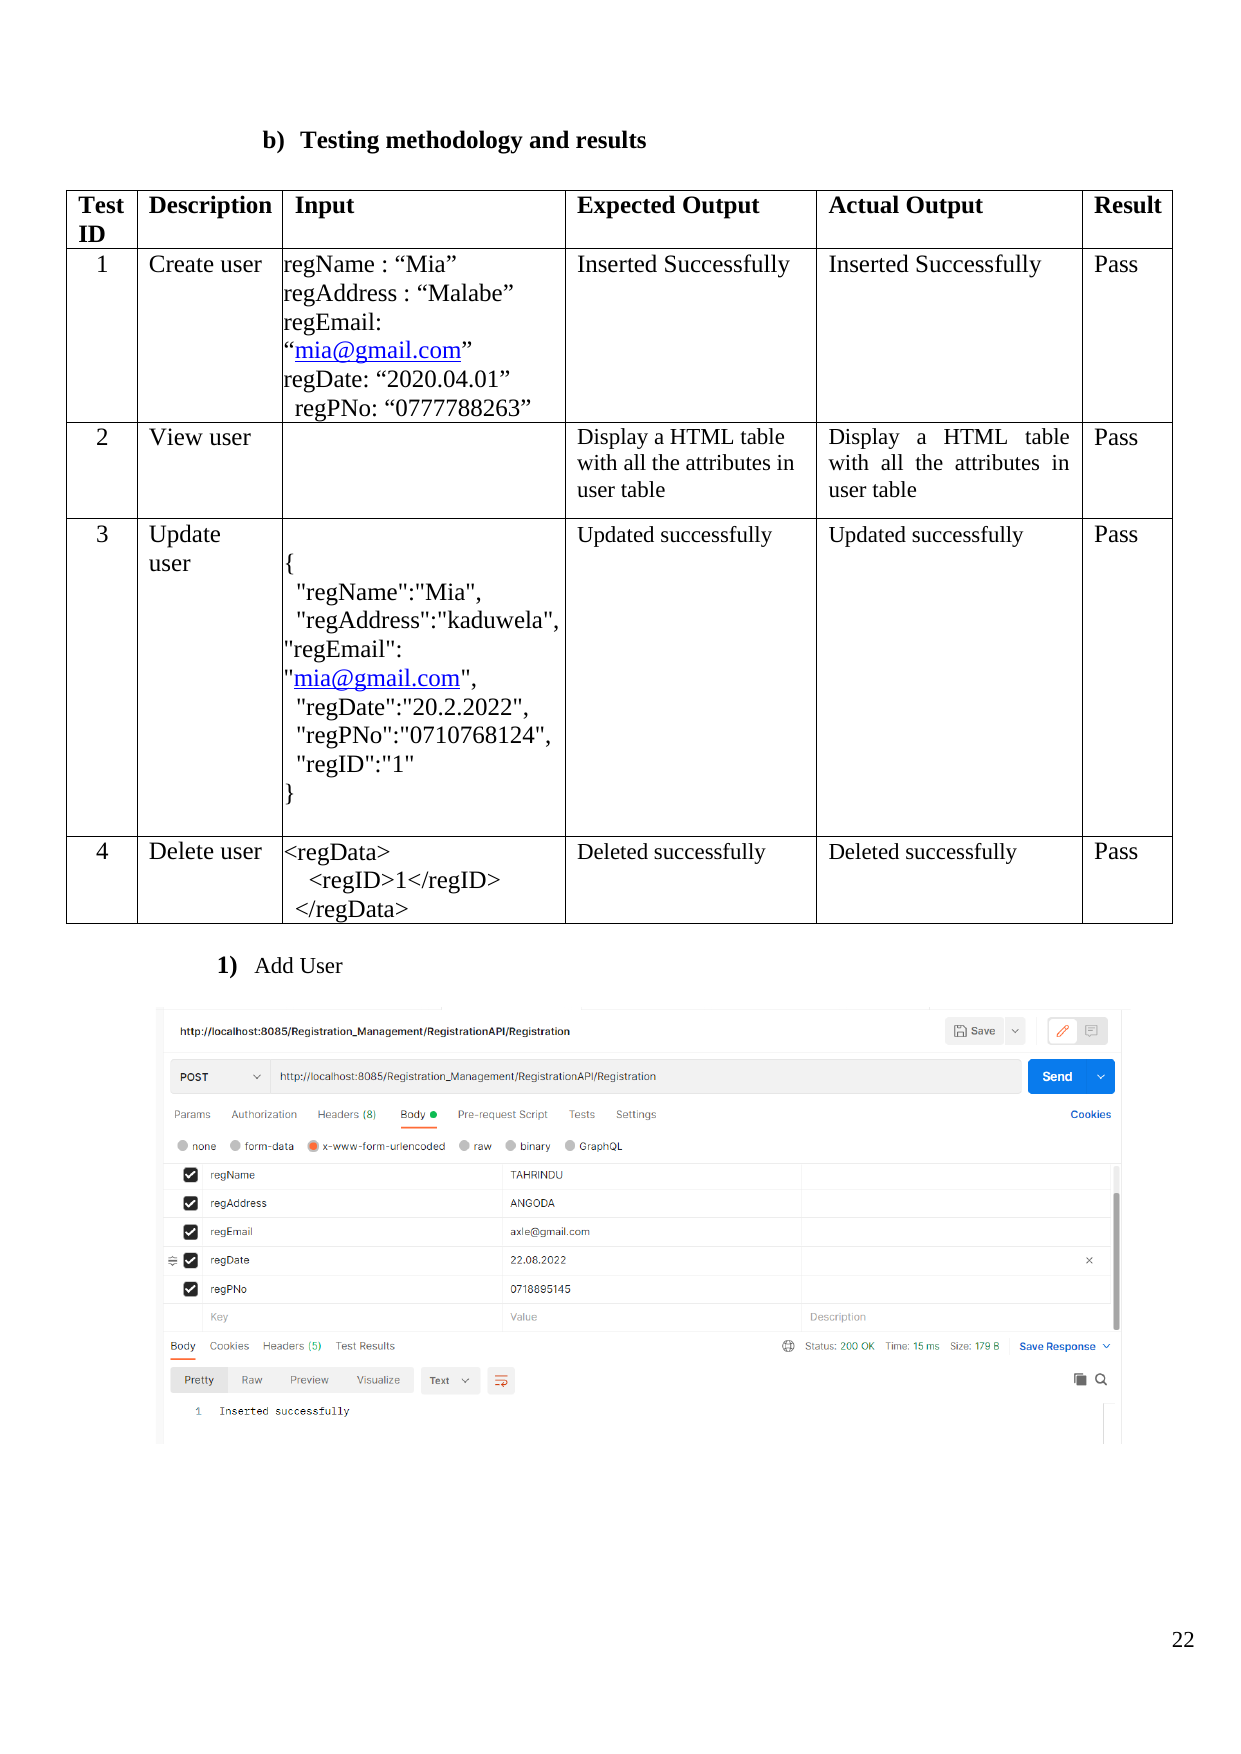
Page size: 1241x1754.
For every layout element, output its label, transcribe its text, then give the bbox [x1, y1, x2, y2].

table_cell Deleted successfully [817, 837, 1082, 923]
table_cell [283, 423, 565, 518]
picture [155, 1007, 1131, 1444]
table_cell Pass [1083, 423, 1172, 518]
table_cell Pass [1083, 249, 1172, 422]
list Add User [217, 950, 1194, 979]
table_cell Inserted Successfully [566, 249, 816, 422]
table_cell Create user [138, 249, 282, 422]
subtitle Testing methodology and results [262, 125, 1103, 154]
table_header Test ID [67, 191, 137, 248]
table_cell Display a HTML table with all the attributes in user table [566, 423, 816, 518]
table_header Input [283, 191, 565, 248]
table_header Actual Output [817, 191, 1082, 248]
table_header Description [138, 191, 282, 248]
table_cell Updated successfully [817, 519, 1082, 836]
table_cell Deleted successfully [566, 837, 816, 923]
table_header Expected Output [566, 191, 816, 248]
table_cell Pass [1083, 837, 1172, 923]
table_header Result [1083, 191, 1172, 248]
table_cell View user [138, 423, 282, 518]
table_cell 2 [67, 423, 137, 518]
table_cell Delete user [138, 837, 282, 923]
table_cell Inserted Successfully [817, 249, 1082, 422]
table_cell Display a HTML table with all the attributes in user table [817, 423, 1082, 518]
table_cell 4 [67, 837, 137, 923]
table_cell { "regName":"Mia", "regAddress":"kaduwela", "regEmail":"mia@gmail.com", "regDate":"20.2.2022", "regPNo":"0710768124", "regID":"1" } [283, 519, 565, 836]
table_cell regName : “Mia” regAddress : “Malabe” regEmail: “mia@gmail.com” regDate: “2020.04.01” regPNo: “0777788263” [283, 249, 565, 422]
table_cell <regData> <regID>1</regID> </regData> [283, 837, 565, 923]
table_cell Update user [138, 519, 282, 836]
table_cell Updated successfully [566, 519, 816, 836]
table_cell Pass [1083, 519, 1172, 836]
table_cell 3 [67, 519, 137, 836]
table_cell 1 [67, 249, 137, 422]
